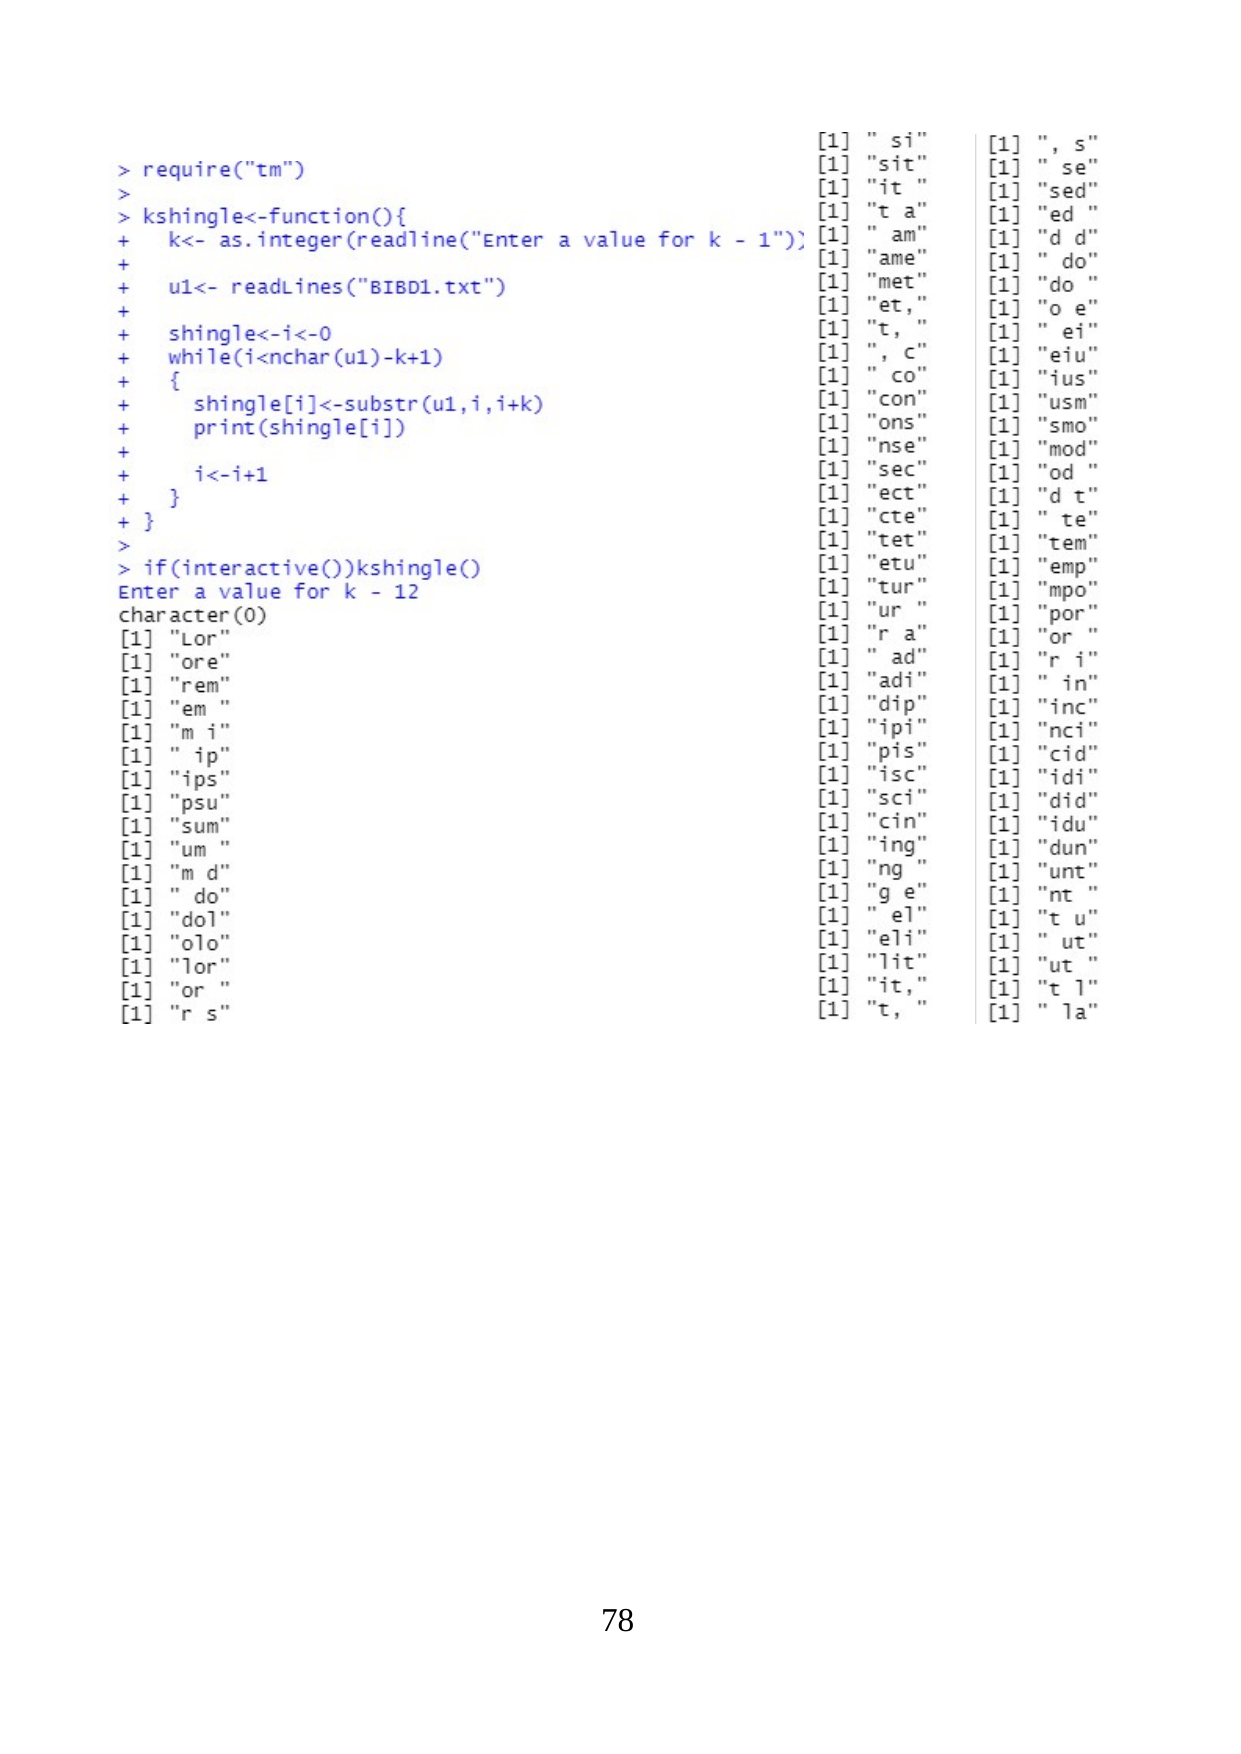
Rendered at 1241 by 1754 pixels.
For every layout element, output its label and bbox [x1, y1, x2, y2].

picture [806, 132, 972, 1024]
picture [975, 134, 1129, 1024]
picture [109, 161, 804, 1024]
